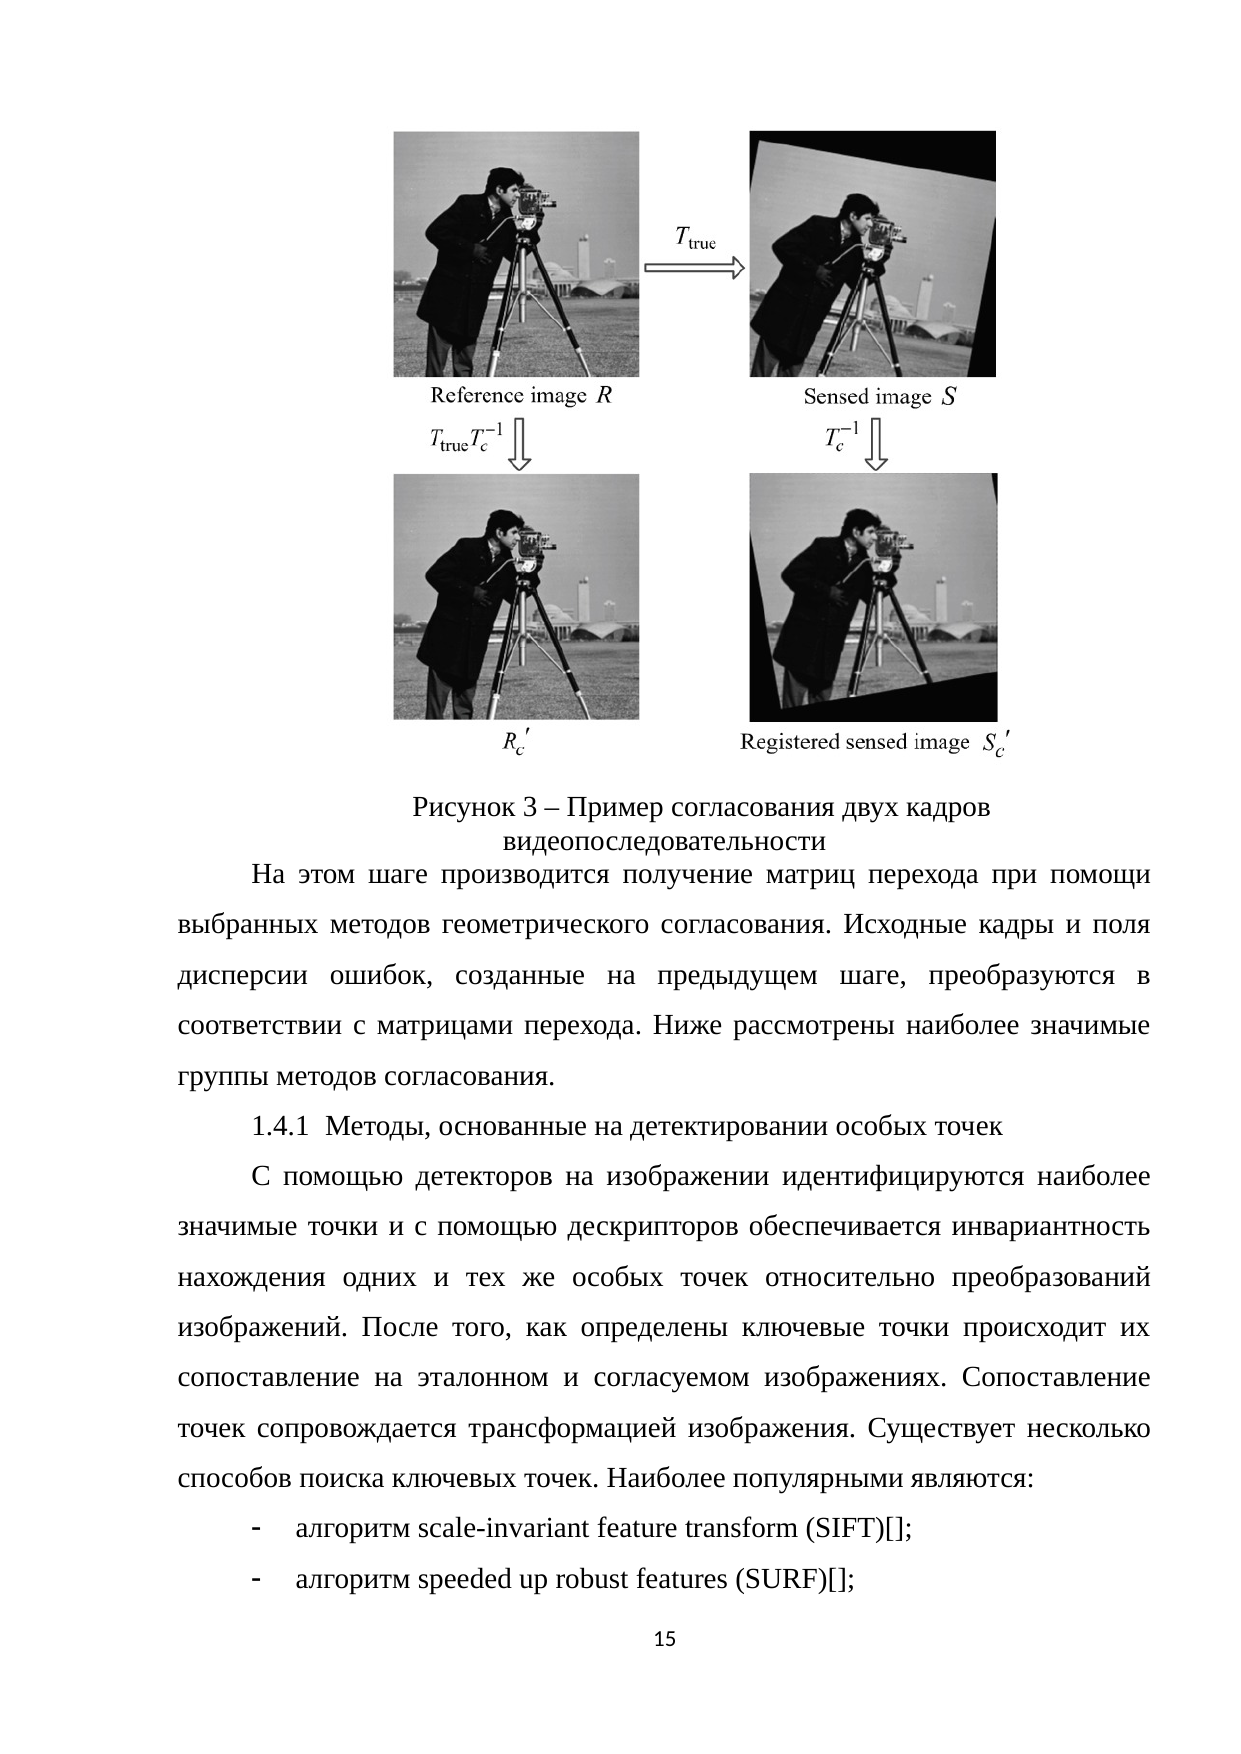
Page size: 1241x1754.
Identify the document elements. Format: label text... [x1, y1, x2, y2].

list Методы, основанные на детектировании особых точек [177, 1108, 1152, 1141]
text Рисунок 3 – Пример согласования двух кадров видеопоследовательности [177, 789, 1152, 856]
text С помощью детекторов на изображении идентифицируются наиболее значимые точки и с помощью дескрипторов обеспечивается инвариантность нахождения одних и тех же особых точек относительно преобразований изображений. После того, как определены ключевые точки происходит их сопоставление на эталонном и согласуемом изображениях. Сопоставление точек сопровождается трансформацией изображения. Существует несколько способов поиска ключевых точек. Наиболее популярными являются: [177, 1158, 1152, 1494]
list алгоритм speeded up robust features (SURF)[]; [177, 1561, 1152, 1594]
text На этом шаге производится получение матриц перехода при помощи выбранных методов геометрического согласования. Исходные кадры и поля дисперсии ошибок, созданные на предыдущем шаге, преобразуются в соответствии с матрицами перехода. Ниже рассмотрены наиболее значимые группы методов согласования. [177, 856, 1152, 1091]
list алгоритм scale-invariant feature transform (SIFT)[]; [177, 1510, 1152, 1544]
picture [386, 118, 1017, 773]
